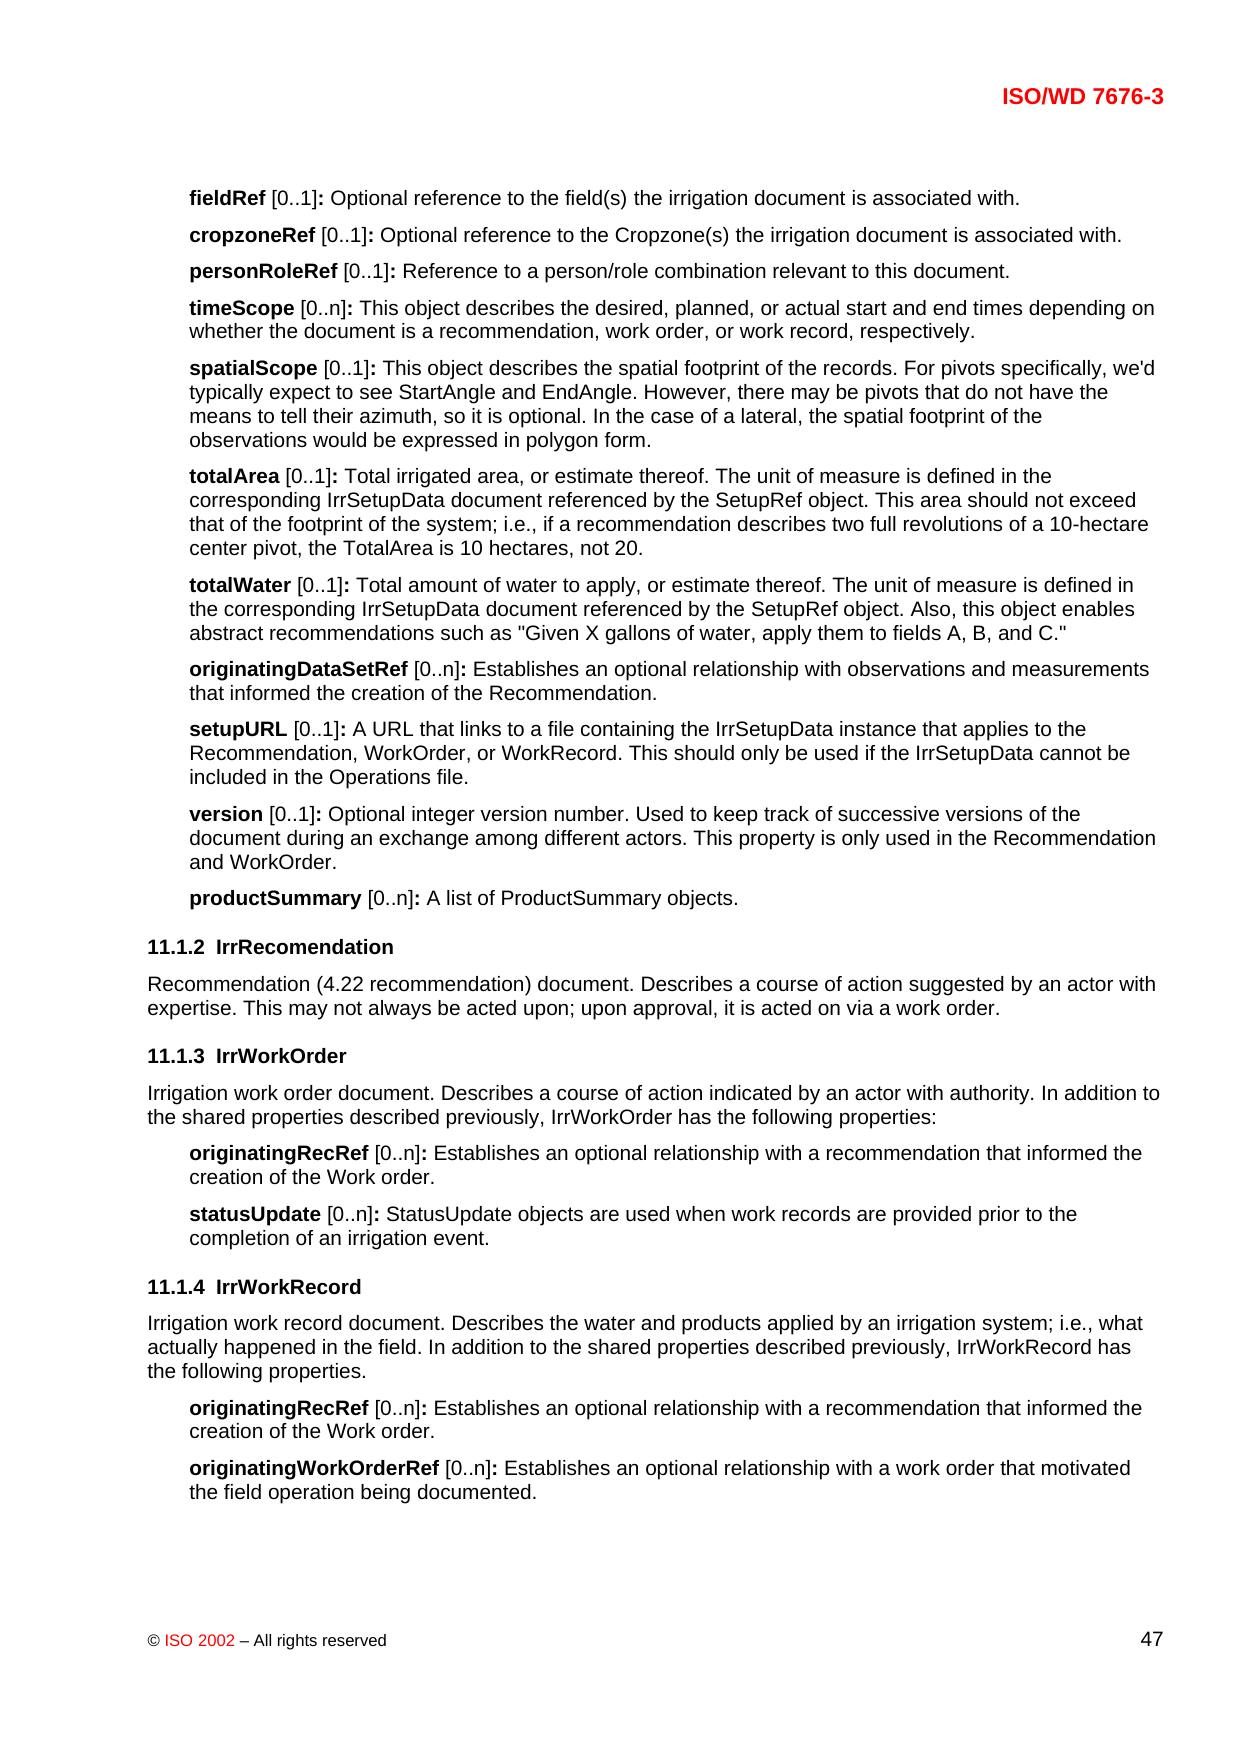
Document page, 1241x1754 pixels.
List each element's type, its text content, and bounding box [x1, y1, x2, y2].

text productSummary [0..n]: A list of ProductSummary objects. [189, 886, 1164, 910]
text Irrigation work order document. Describes a course of action indicated by an actor with authority. In addition to the shared properties described previously, IrrWorkOrder has the following properties: [147, 1081, 1164, 1129]
text originatingRecRef [0..n]: Establishes an optional relationship with a recommendation that informed the creation of the Work order. [189, 1141, 1164, 1189]
text timeScope [0..n]: This object describes the desired, planned, or actual start and end times depending on whether the document is a recommendation, work order, or work record, respectively. [189, 295, 1164, 343]
text totalArea [0..1]: Total irrigated area, or estimate thereof. The unit of measure is defined in the corresponding IrrSetupData document referenced by the SetupRef object. This area should not exceed that of the footprint of the system; i.e., if a recommendation describes two full revolutions of a 10-hectare center pivot, the TotalArea is 10 hectares, not 20. [189, 464, 1164, 560]
text cropzoneRef [0..1]: Optional reference to the Cropzone(s) the irrigation document is associated with. [189, 222, 1164, 246]
text originatingDataSetRef [0..n]: Establishes an optional relationship with observations and measurements that informed the creation of the Recommendation. [189, 657, 1164, 705]
text personRoleRef [0..1]: Reference to a person/role combination relevant to this document. [189, 259, 1164, 283]
text originatingRecRef [0..n]: Establishes an optional relationship with a recommendation that informed the creation of the Work order. [189, 1395, 1164, 1443]
text version [0..1]: Optional integer version number. Used to keep track of successive versions of the document during an exchange among different actors. This property is only used in the Recommendation and WorkOrder. [189, 802, 1164, 873]
text setupURL [0..1]: A URL that links to a file containing the IrrSetupData instance that applies to the Recommendation, WorkOrder, or WorkRecord. This should only be used if the IrrSetupData cannot be included in the Operations file. [189, 717, 1164, 789]
subtitle 11.1.3 IrrWorkOrder [147, 1044, 1164, 1068]
text totalWater [0..1]: Total amount of water to apply, or estimate thereof. The unit of measure is defined in the corresponding IrrSetupData document referenced by the SetupRef object. Also, this object enables abstract recommendations such as "Given X gallons of water, apply them to fields A, B, and C." [189, 572, 1164, 644]
text originatingWorkOrderRef [0..n]: Establishes an optional relationship with a work order that motivated the field operation being documented. [189, 1456, 1164, 1504]
text Recommendation (4.7 recommendation) document. Describes a course of action suggested by an actor with expertise. This may not always be acted upon; upon approval, it is acted on via a work order. [147, 971, 1164, 1019]
text Irrigation work record document. Describes the water and products applied by an irrigation system; i.e., what actually happened in the field. In addition to the shared properties described previously, IrrWorkRecord has the following properties. [147, 1311, 1164, 1383]
text spatialScope [0..1]: This object describes the spatial footprint of the records. For pivots specifically, we'd typically expect to see StartAngle and EndAngle. However, there may be pivots that do not have the means to tell their azimuth, so it is optional. In the case of a lateral, the spatial footprint of the observations would be expressed in polygon form. [189, 356, 1164, 452]
text fieldRef [0..1]: Optional reference to the field(s) the irrigation document is associated with. [189, 186, 1164, 210]
subtitle 11.1.2 IrrRecomendation [147, 935, 1164, 959]
subtitle 11.1.4 IrrWorkRecord [147, 1274, 1164, 1298]
text statusUpdate [0..n]: StatusUpdate objects are used when work records are provided prior to the completion of an irrigation event. [189, 1202, 1164, 1249]
